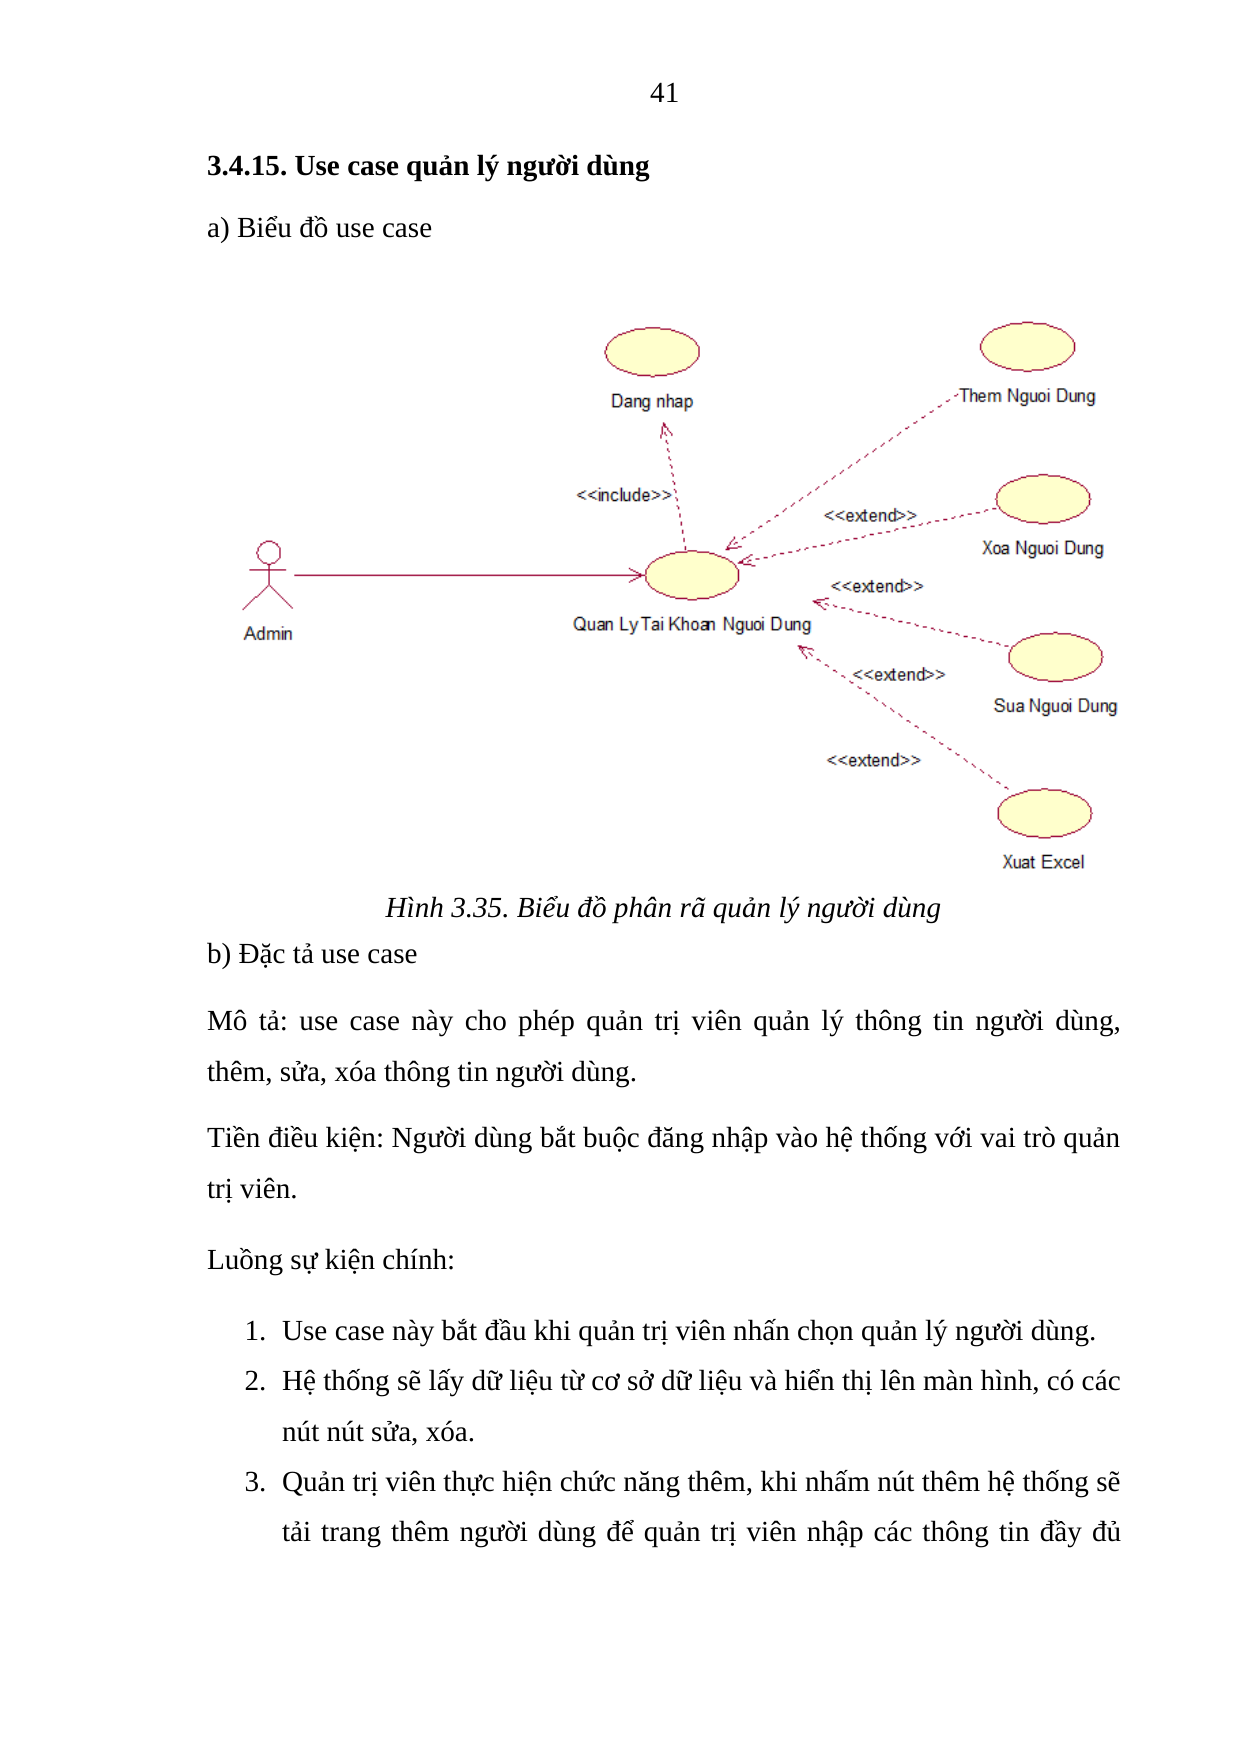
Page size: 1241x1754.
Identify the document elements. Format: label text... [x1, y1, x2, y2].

subtitle Use case quản lý người dùng [207, 148, 1122, 181]
text Mô tả: use case này cho phép quản trị viên quản lý thông tin người dùng, thêm, sửa, xóa thông tin người dùng. [207, 1003, 1122, 1087]
text Luồng sự kiện chính: [207, 1242, 1122, 1276]
list Hệ thống sẽ lấy dữ liệu từ cơ sở dữ liệu và hiển thị lên màn hình, có các nút nút sửa, xóa. [244, 1363, 1122, 1447]
text a) Biểu đồ use case [207, 211, 1122, 244]
list Use case này bắt đầu khi quản trị viên nhấn chọn quản lý người dùng. [244, 1313, 1122, 1347]
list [244, 1464, 1122, 1548]
text Tiền điều kiện: Người dùng bắt buộc đăng nhập vào hệ thống với vai trò quản trị viên. [207, 1121, 1122, 1204]
text b) Đặc tả use case [207, 936, 1122, 970]
picture [206, 277, 1123, 874]
